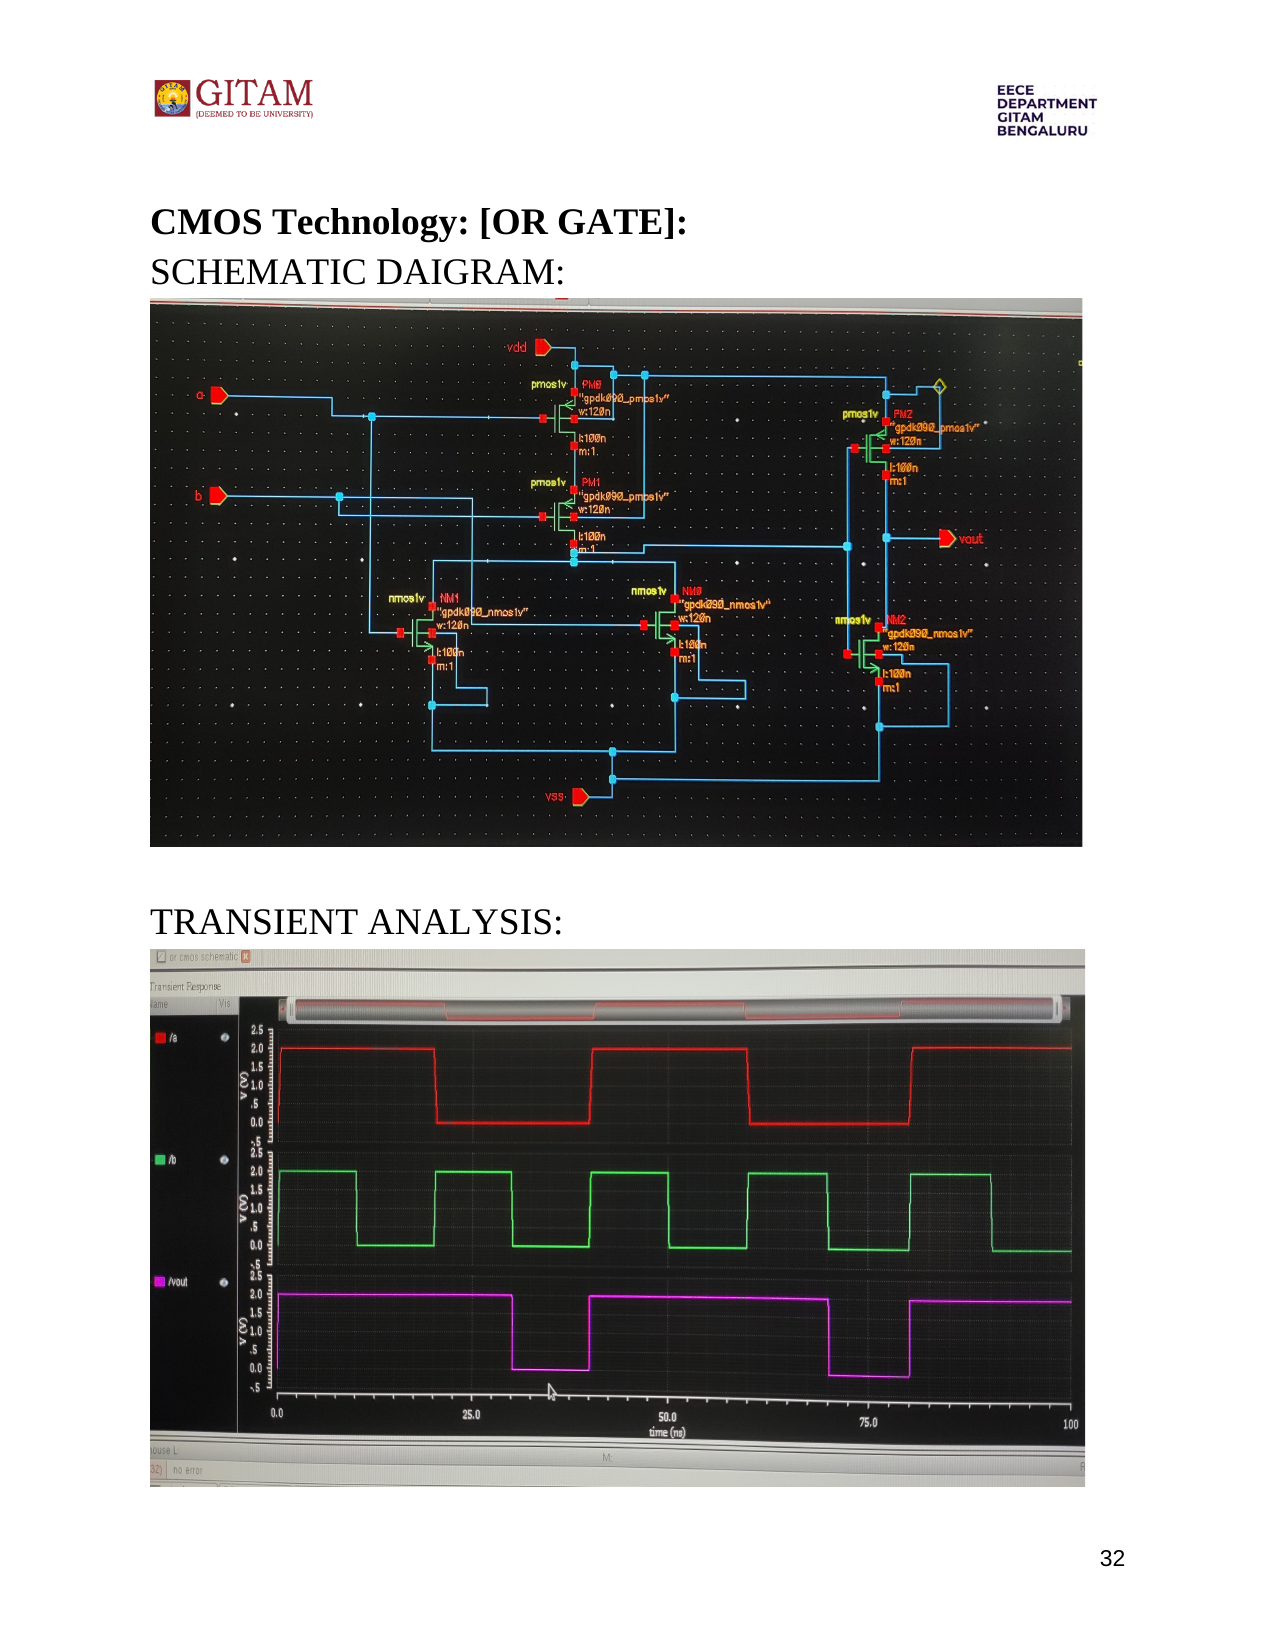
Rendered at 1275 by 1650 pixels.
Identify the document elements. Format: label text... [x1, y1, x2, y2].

picture [150, 75, 318, 123]
picture [993, 78, 1105, 141]
picture [150, 298, 1083, 847]
text SCHEMATIC DAIGRAM: [150, 249, 1125, 292]
text CMOS Technology: [OR GATE]: [150, 199, 1125, 243]
picture [150, 949, 1085, 1487]
text TRANSIENT ANALYSIS: [150, 900, 1125, 943]
